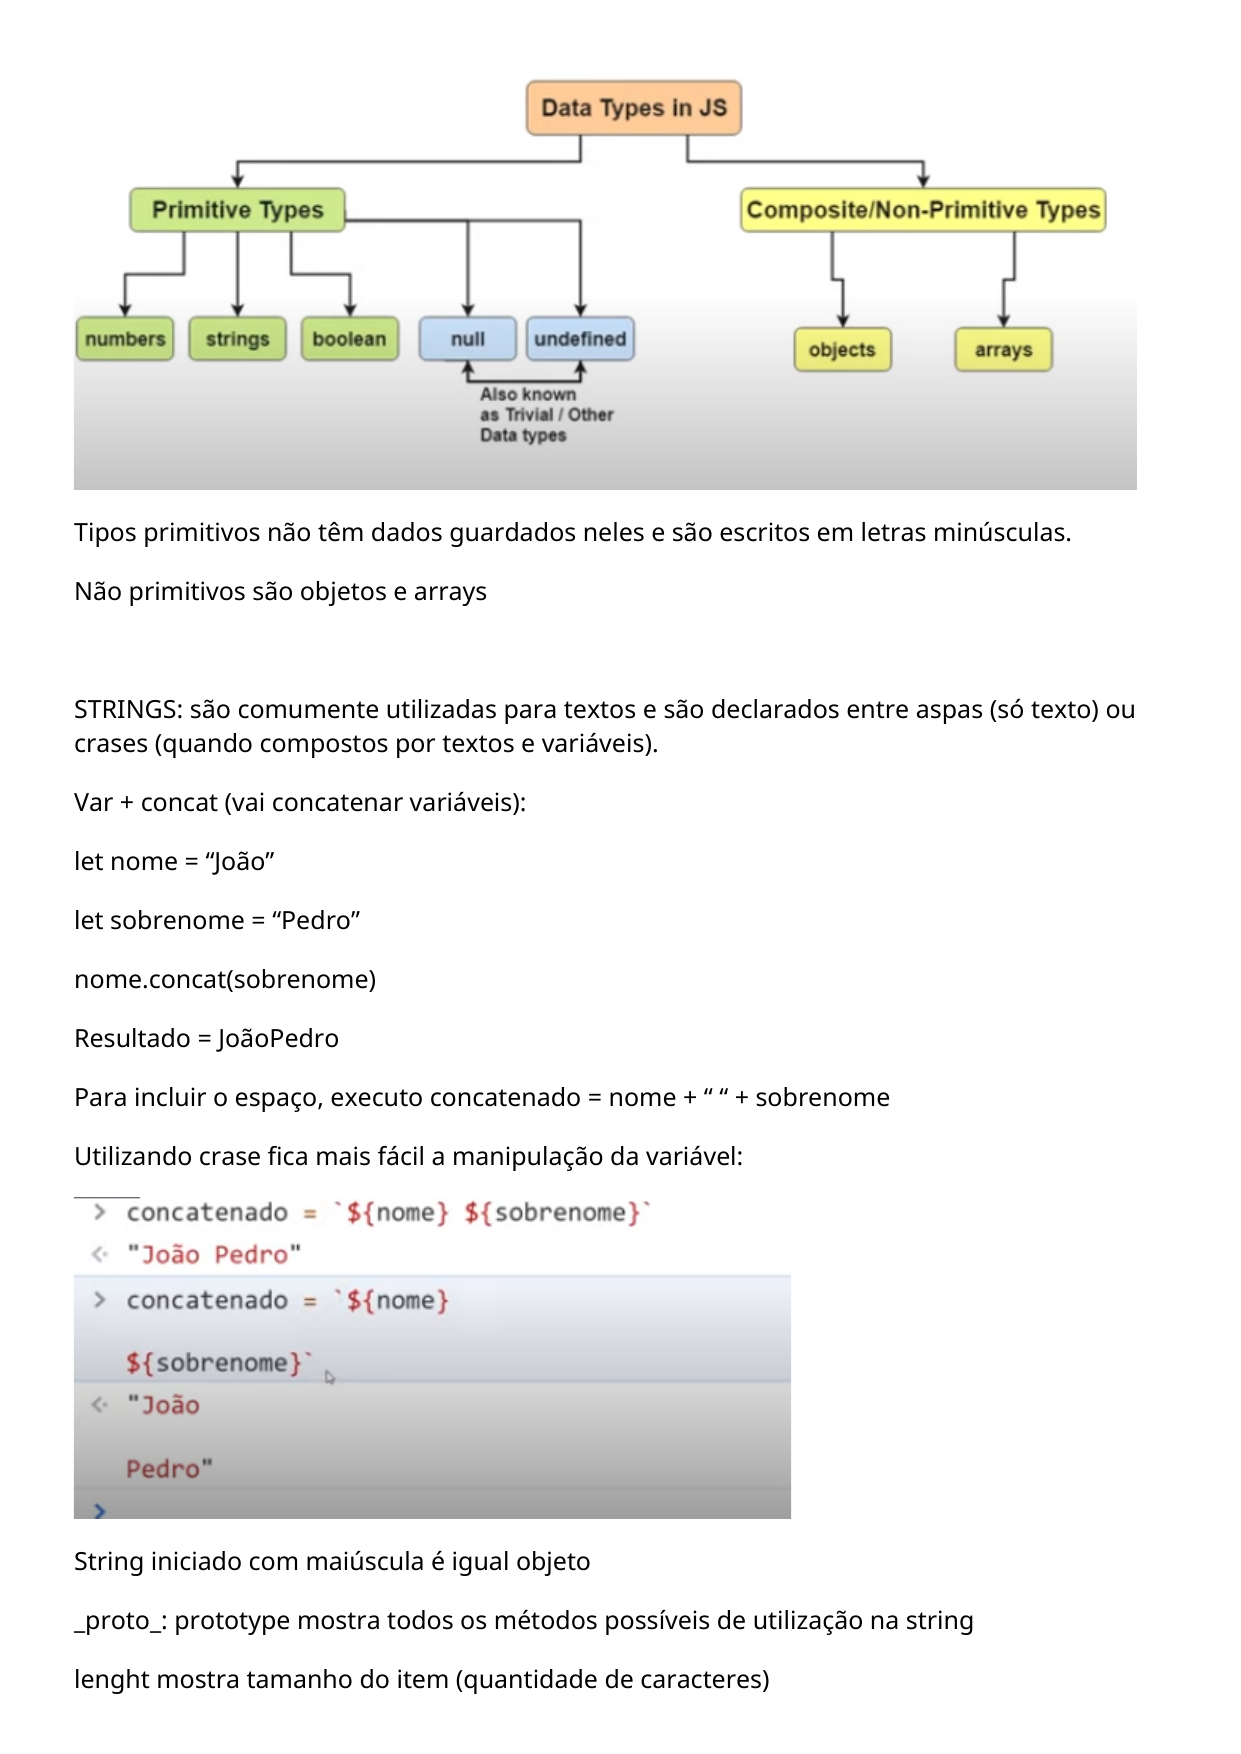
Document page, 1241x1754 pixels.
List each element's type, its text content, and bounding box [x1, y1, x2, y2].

picture [73, 59, 1137, 490]
text STRINGS: são comumente utilizadas para textos e são declarados entre aspas (só texto) ou crases (quando compostos por textos e variáveis). [74, 691, 1137, 759]
text nome.concat(sobrenome) [74, 962, 1137, 996]
text let sobrenome = “Pedro” [74, 903, 1137, 937]
text Não primitivos são objetos e arrays [74, 573, 1137, 607]
text lenght mostra tamanho do item (quantidade de caracteres) [74, 1661, 1137, 1695]
text Utilizando crase fica mais fácil a manipulação da variável: [74, 1139, 1137, 1173]
text Tipos primitivos não têm dados guardados neles e são escritos em letras minúsculas. [74, 514, 1137, 548]
text String iniciado com maiúscula é igual objeto [74, 1543, 1137, 1577]
text _proto_: prototype mostra todos os métodos possíveis de utilização na string [74, 1602, 1137, 1636]
text Var + concat (vai concatenar variáveis): [74, 784, 1137, 818]
text Para incluir o espaço, executo concatenado = nome + “ “ + sobrenome [74, 1080, 1137, 1114]
text let nome = “João” [74, 843, 1137, 878]
text Resultado = JoãoPedro [74, 1021, 1137, 1055]
picture [73, 1197, 792, 1519]
